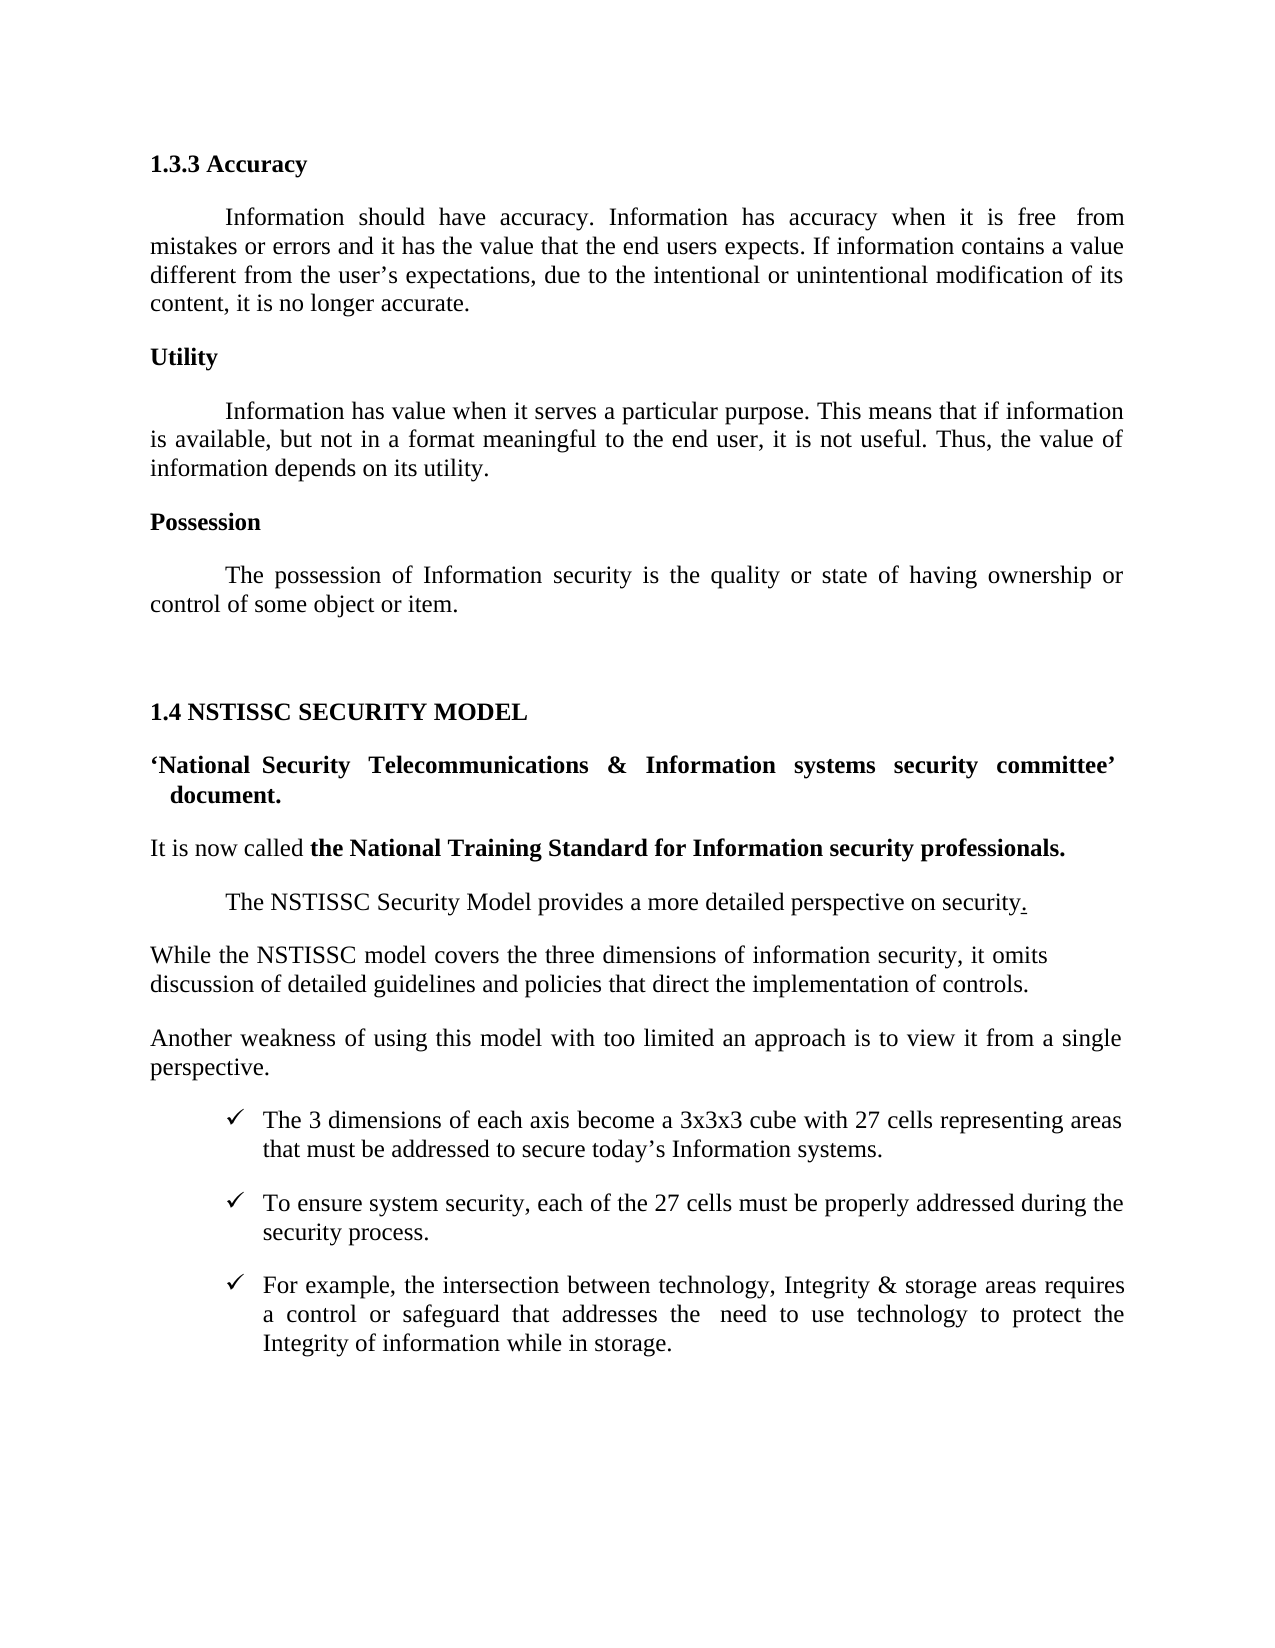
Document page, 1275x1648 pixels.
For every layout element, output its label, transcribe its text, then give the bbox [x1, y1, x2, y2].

list The 3 dimensions of each axis become a 3x3x3 cube with 27 cells representing areas [225, 1106, 1206, 1134]
text Another weakness of using this model with too limited an approach is to view it from a single perspective. [150, 1023, 1206, 1081]
text ‘National Security Telecommunications & Information systems security committee’ [150, 751, 1206, 780]
list To ensure system security, each of the 27 cells must be properly addressed during the security process. [225, 1188, 1124, 1246]
text Information should have accuracy. Information has accuracy when it is free from mistakes or errors and it has the value that the end users expects. If information contains a value different from the user’s expectations, due to the intentional or unintentional modification of its content, it is no longer accurate. [150, 202, 1125, 317]
subtitle document. [169, 780, 1206, 808]
subtitle Utility [150, 342, 1206, 371]
subtitle Possession [150, 507, 1206, 536]
text that must be addressed to secure today’s Information systems. [263, 1134, 1206, 1163]
list For example, the intersection between technology, Integrity & storage areas requires a control or safeguard that addresses the need to use technology to protect the Integrity of information while in storage. [225, 1271, 1125, 1357]
subtitle Accuracy [150, 149, 1206, 178]
text It is now called the National Training Standard for Information security professionals. [150, 833, 1206, 862]
subtitle NSTISSC SECURITY MODEL [150, 697, 1206, 726]
text While the NSTISSC model covers the three dimensions of information security, it omits discussion of detailed guidelines and policies that direct the implementation of controls. [150, 941, 1126, 998]
text Information has value when it serves a particular purpose. This means that if information is available, but not in a format meaningful to the end user, it is not useful. Thus, the value of information depends on its utility. [150, 396, 1124, 482]
text The NSTISSC Security Model provides a more detailed perspective on security. [225, 887, 1206, 916]
text The possession of Information security is the quality or state of having ownership or control of some object or item. [150, 561, 1124, 618]
